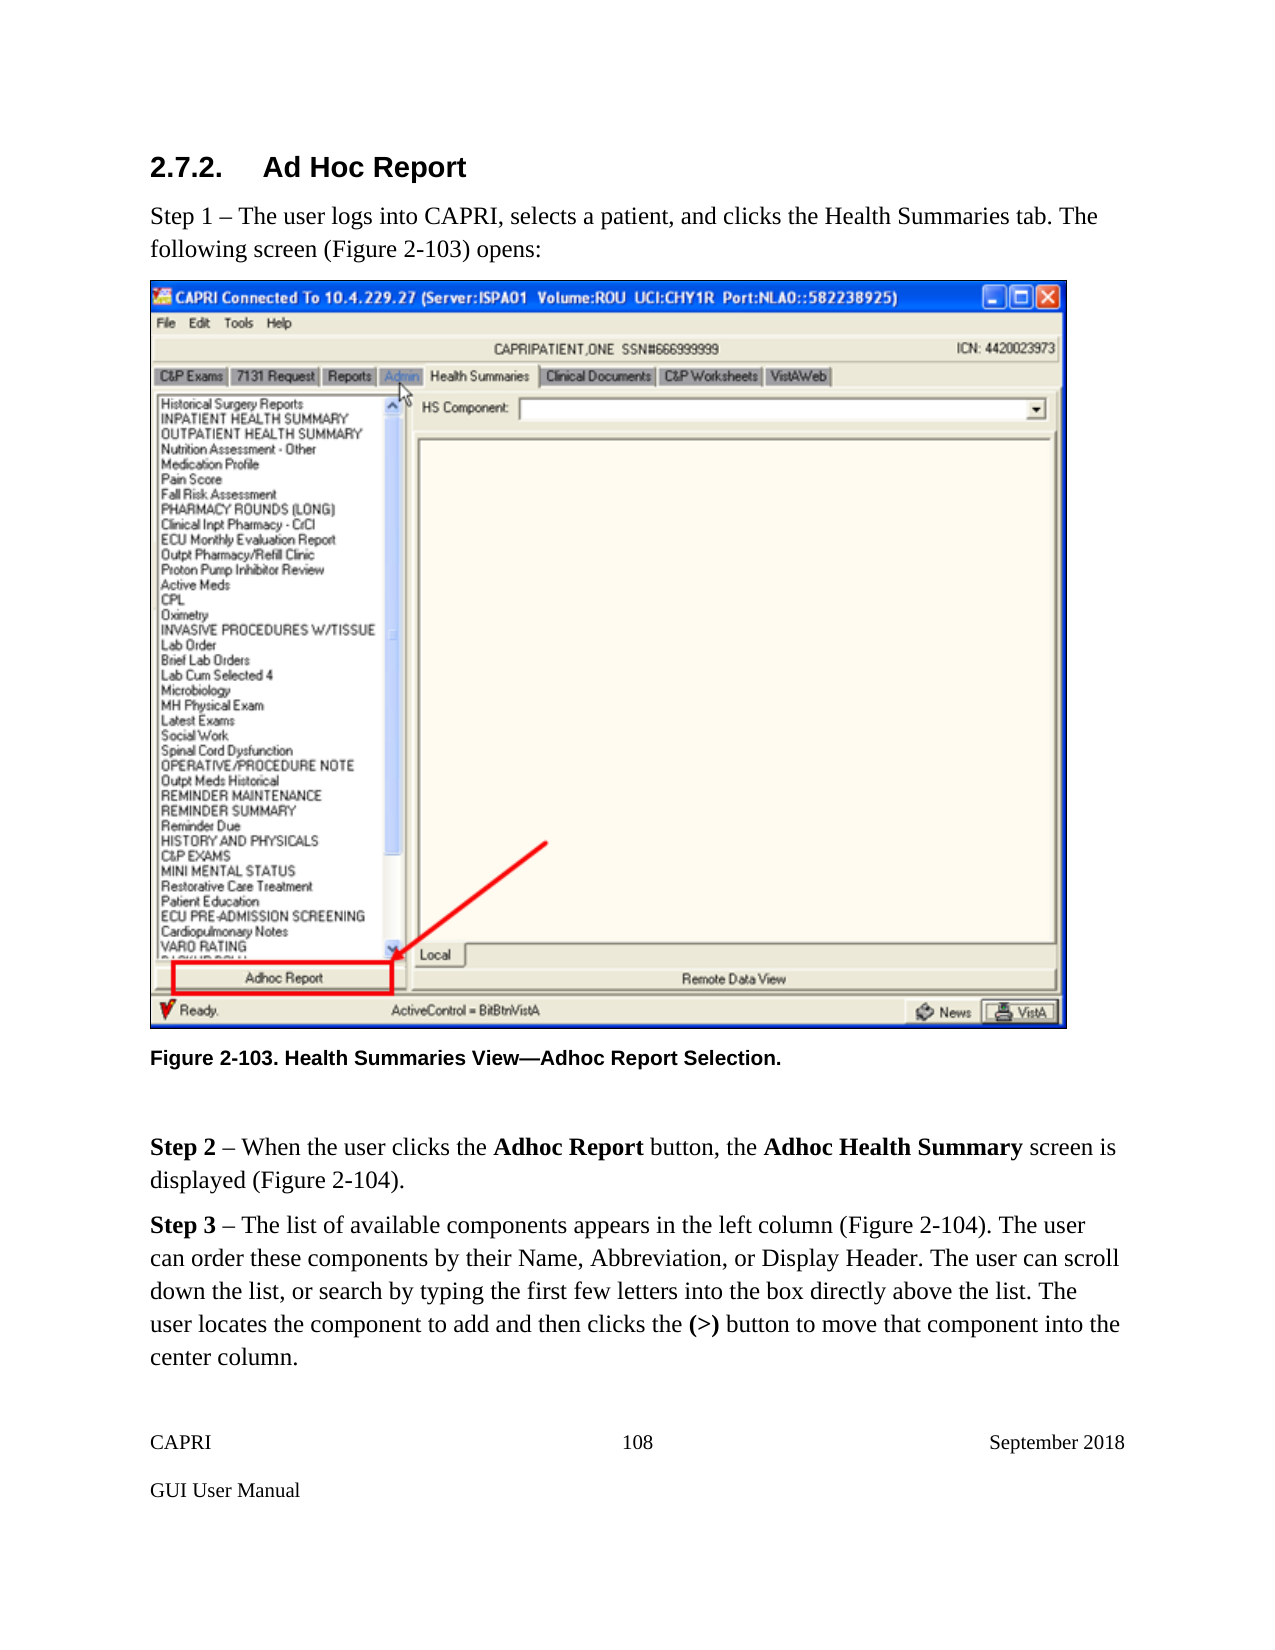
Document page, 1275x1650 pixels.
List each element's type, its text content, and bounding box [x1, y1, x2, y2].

picture [151, 281, 1066, 1028]
text Step 1 – The user logs into CAPRI, selects a patient, and clicks the Health Summaries tab. The following screen (Figure 2-88) opens: [150, 201, 1125, 263]
subtitle Ad Hoc Report [150, 150, 1125, 183]
text Step 3 – The list of available components appears in the left column (Figure 2-89). The user can order these components by their Name, Abbreviation, or Display Header. The user can scroll down the list, or search by typing the first few letters into the box directly above the list. The user locates the component to add and then clicks the (>) button to move that component into the center column. [150, 1210, 1125, 1371]
text Step 2 – When the user clicks the Adhoc Report button, the Adhoc Health Summary screen is displayed (Figure 2-89). [150, 1132, 1125, 1193]
